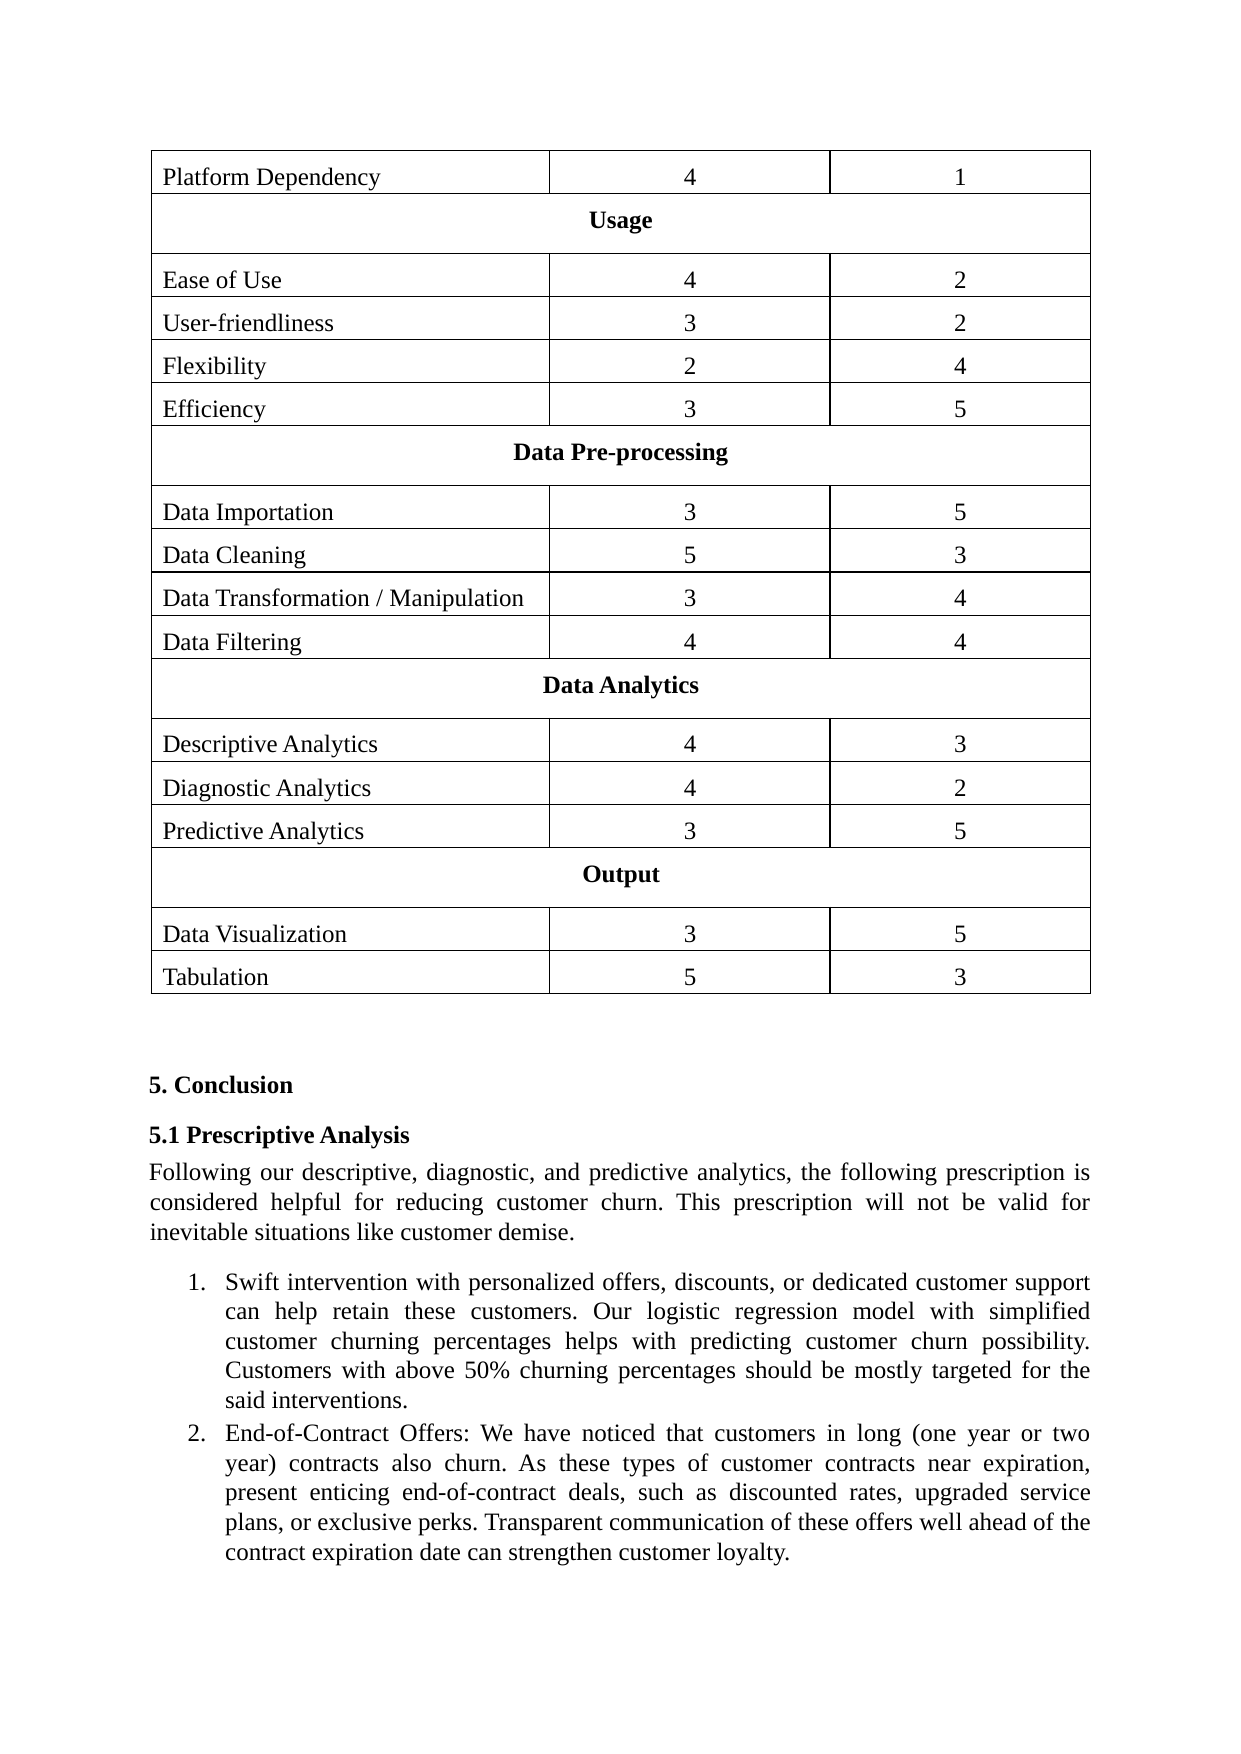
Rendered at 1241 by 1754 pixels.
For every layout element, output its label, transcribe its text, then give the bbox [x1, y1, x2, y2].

table_cell 3 [550, 573, 829, 614]
table_cell 4 [550, 762, 829, 804]
table_cell Descriptive Analytics [152, 719, 549, 761]
table_cell 3 [550, 805, 829, 847]
table_cell 5 [831, 486, 1090, 528]
table_cell User-friendliness [152, 297, 549, 339]
table_cell Output [152, 848, 830, 907]
table_cell 2 [831, 762, 1090, 804]
table_cell Tabulation [152, 951, 549, 993]
table_cell 3 [831, 719, 1090, 761]
table_cell 3 [550, 383, 829, 425]
table_cell 3 [550, 297, 829, 339]
table_cell [830, 848, 1090, 907]
table_cell Platform Dependency [152, 151, 549, 193]
table_cell Data Transformation / Manipulation [152, 573, 549, 614]
table_cell 4 [550, 254, 829, 296]
table_cell 3 [831, 529, 1090, 571]
table_cell 4 [831, 573, 1090, 614]
table_cell 4 [550, 719, 829, 761]
table_cell Data Analytics [152, 659, 830, 717]
list Swift intervention with personalized offers, discounts, or dedicated customer support can help retain these customers. Our logistic regression model with simplified customer churning percentages helps with predicting customer churn possibility. Customers with above 50% churning percentages should be mostly targeted for the said interventions. [187, 1267, 1091, 1414]
table_cell 4 [550, 616, 829, 658]
table_cell 2 [831, 254, 1090, 296]
table_cell Diagnostic Analytics [152, 762, 549, 804]
table_cell Data Cleaning [152, 529, 549, 571]
table_cell Data Visualization [152, 908, 549, 950]
table_cell Efficiency [152, 383, 549, 425]
table_cell 2 [550, 340, 829, 382]
table_cell Data Pre-processing [152, 426, 830, 485]
table_cell 4 [831, 616, 1090, 658]
subtitle 5.1 Prescriptive Analysis [148, 1121, 1144, 1149]
table_cell 5 [831, 908, 1090, 950]
table_cell 4 [550, 151, 829, 193]
table_cell Flexibility [152, 340, 549, 382]
table_cell 3 [550, 908, 829, 950]
table_cell 1 [831, 151, 1090, 193]
table_cell [830, 426, 1090, 485]
table_cell Ease of Use [152, 254, 549, 296]
table_cell 2 [831, 297, 1090, 339]
table_cell 3 [831, 951, 1090, 993]
table_cell Data Importation [152, 486, 549, 528]
table_cell Data Filtering [152, 616, 549, 658]
table_cell 5 [550, 529, 829, 571]
table_cell [830, 194, 1090, 253]
subtitle 5. Conclusion [148, 1070, 1144, 1099]
table_cell 4 [831, 340, 1090, 382]
table_cell 5 [831, 805, 1090, 847]
table_cell 5 [550, 951, 829, 993]
table_cell Usage [152, 194, 830, 253]
list End-of-Contract Offers: We have noticed that customers in long (one year or two year) contracts also churn. As these types of customer contracts near expiration, present enticing end-of-contract deals, such as discounted rates, upgraded service plans, or exclusive perks. Transparent communication of these offers well ahead of the contract expiration date can strengthen customer loyalty. [187, 1418, 1091, 1565]
table_cell 5 [831, 383, 1090, 425]
table_cell [830, 659, 1090, 717]
table_cell 3 [550, 486, 829, 528]
text Following our descriptive, diagnostic, and predictive analytics, the following prescription is considered helpful for reducing customer churn. This prescription will not be valid for inevitable situations like customer demise. [148, 1157, 1091, 1245]
table_cell Predictive Analytics [152, 805, 549, 847]
